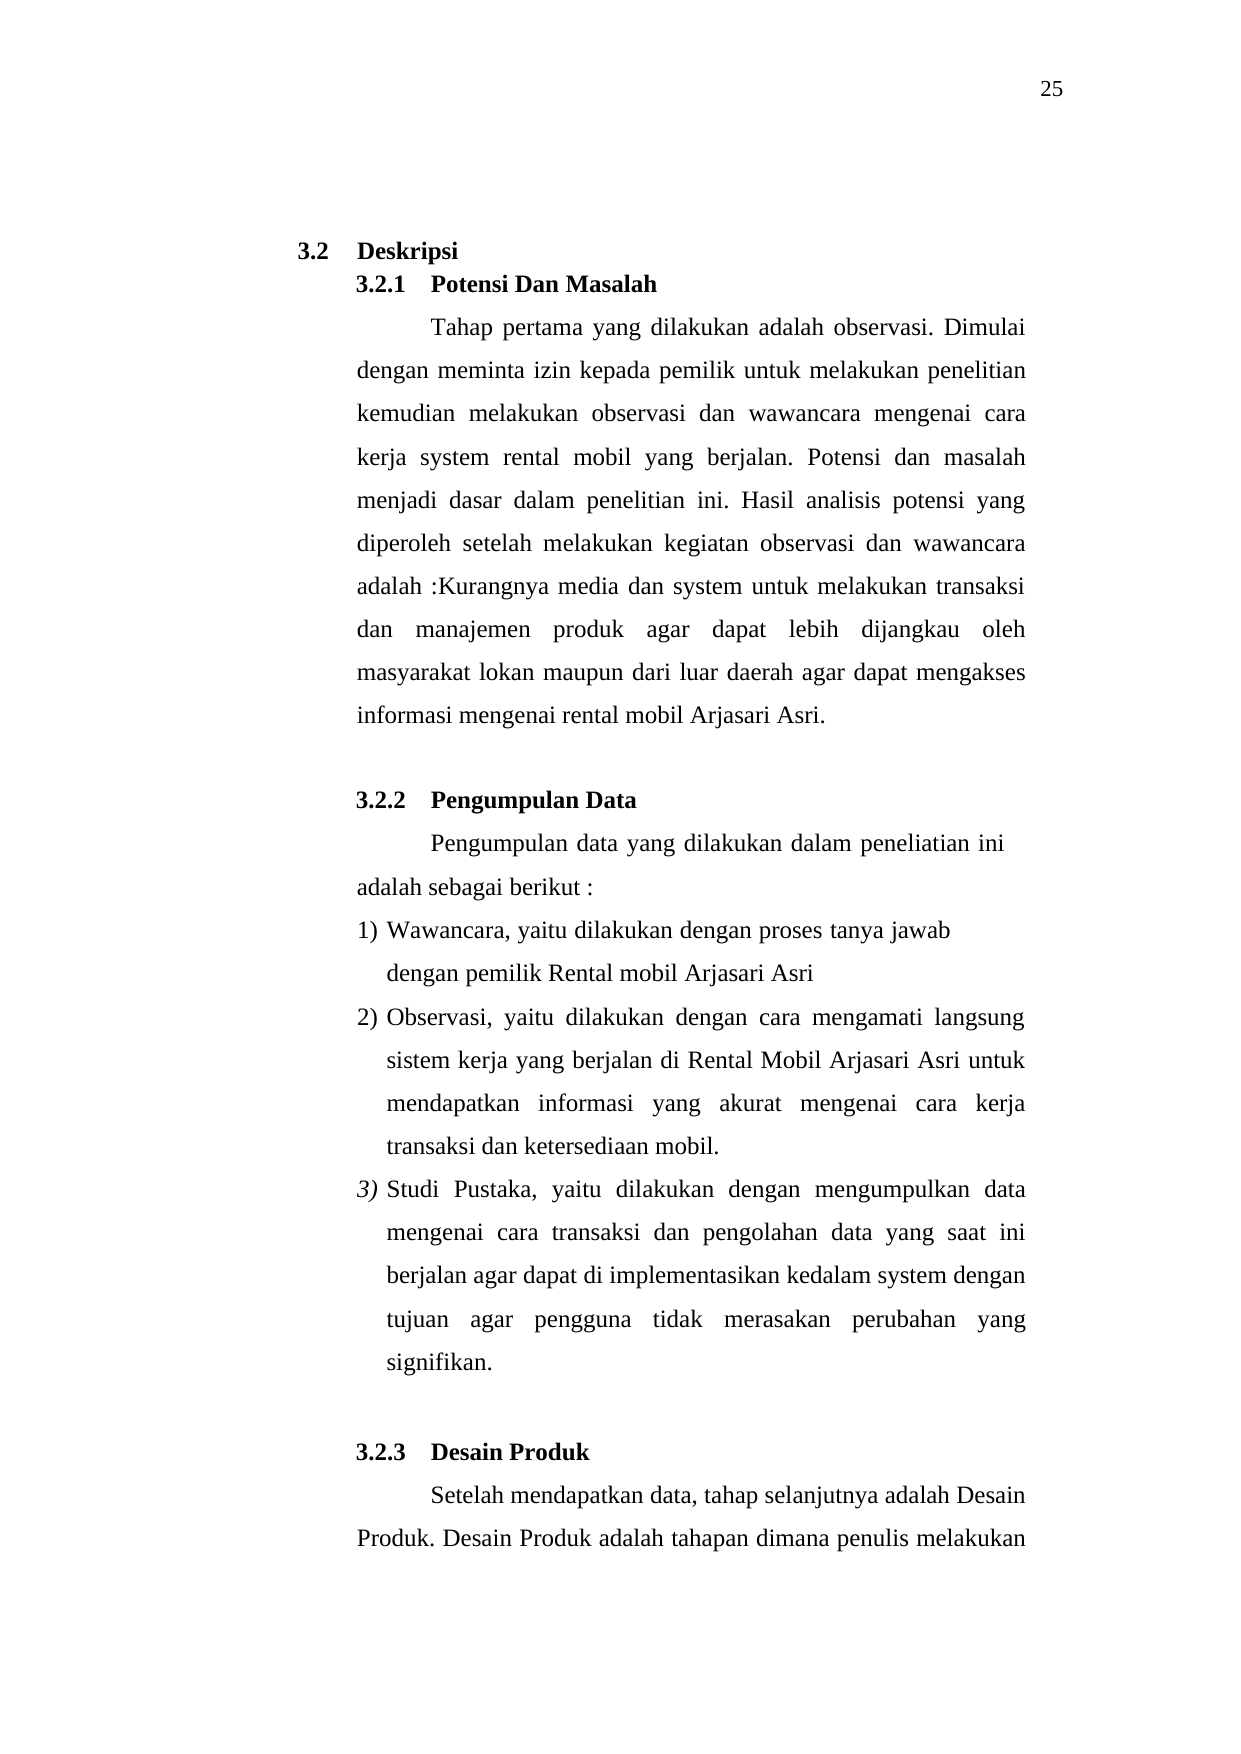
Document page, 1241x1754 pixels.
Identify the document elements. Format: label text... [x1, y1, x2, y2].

text Tahap pertama yang dilakukan adalah observasi. Dimulai dengan meminta izin kepada pemilik untuk melakukan penelitian kemudian melakukan observasi dan wawancara mengenai cara kerja system rental mobil yang berjalan. Potensi dan masalah menjadi dasar dalam penelitian ini. Hasil analisis potensi yang diperoleh setelah melakukan kegiatan observasi dan wawancara adalah :Kurangnya media dan system untuk melakukan transaksi dan manajemen produk agar dapat lebih dijangkau oleh masyarakat lokan maupun dari luar daerah agar dapat mengakses informasi mengenai rental mobil Arjasari Asri. [357, 312, 1026, 729]
subtitle Potensi Dan Masalah [356, 269, 1063, 298]
text Pengumpulan data yang dilakukan dalam peneliatian ini adalah sebagai berikut : [357, 828, 1026, 901]
list Wawancara, yaitu dilakukan dengan proses tanya jawab dengan pemilik Rental mobil Arjasari Asri [357, 915, 1026, 987]
list Studi Pustaka, yaitu dilakukan dengan mengumpulkan data mengenai cara transaksi dan pengolahan data yang saat ini berjalan agar dapat di implementasikan kedalam system dengan tujuan agar pengguna tidak merasakan perubahan yang signifikan. [357, 1174, 1026, 1376]
list Observasi, yaitu dilakukan dengan cara mengamati langsung sistem kerja yang berjalan di Rental Mobil Arjasari Asri untuk mendapatkan informasi yang akurat mengenai cara kerja transaksi dan ketersediaan mobil. [357, 1002, 1025, 1160]
subtitle Desain Produk [356, 1437, 1063, 1466]
subtitle Deskripsi [297, 236, 1063, 265]
subtitle Pengumpulan Data [356, 786, 1063, 814]
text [357, 1480, 1026, 1552]
